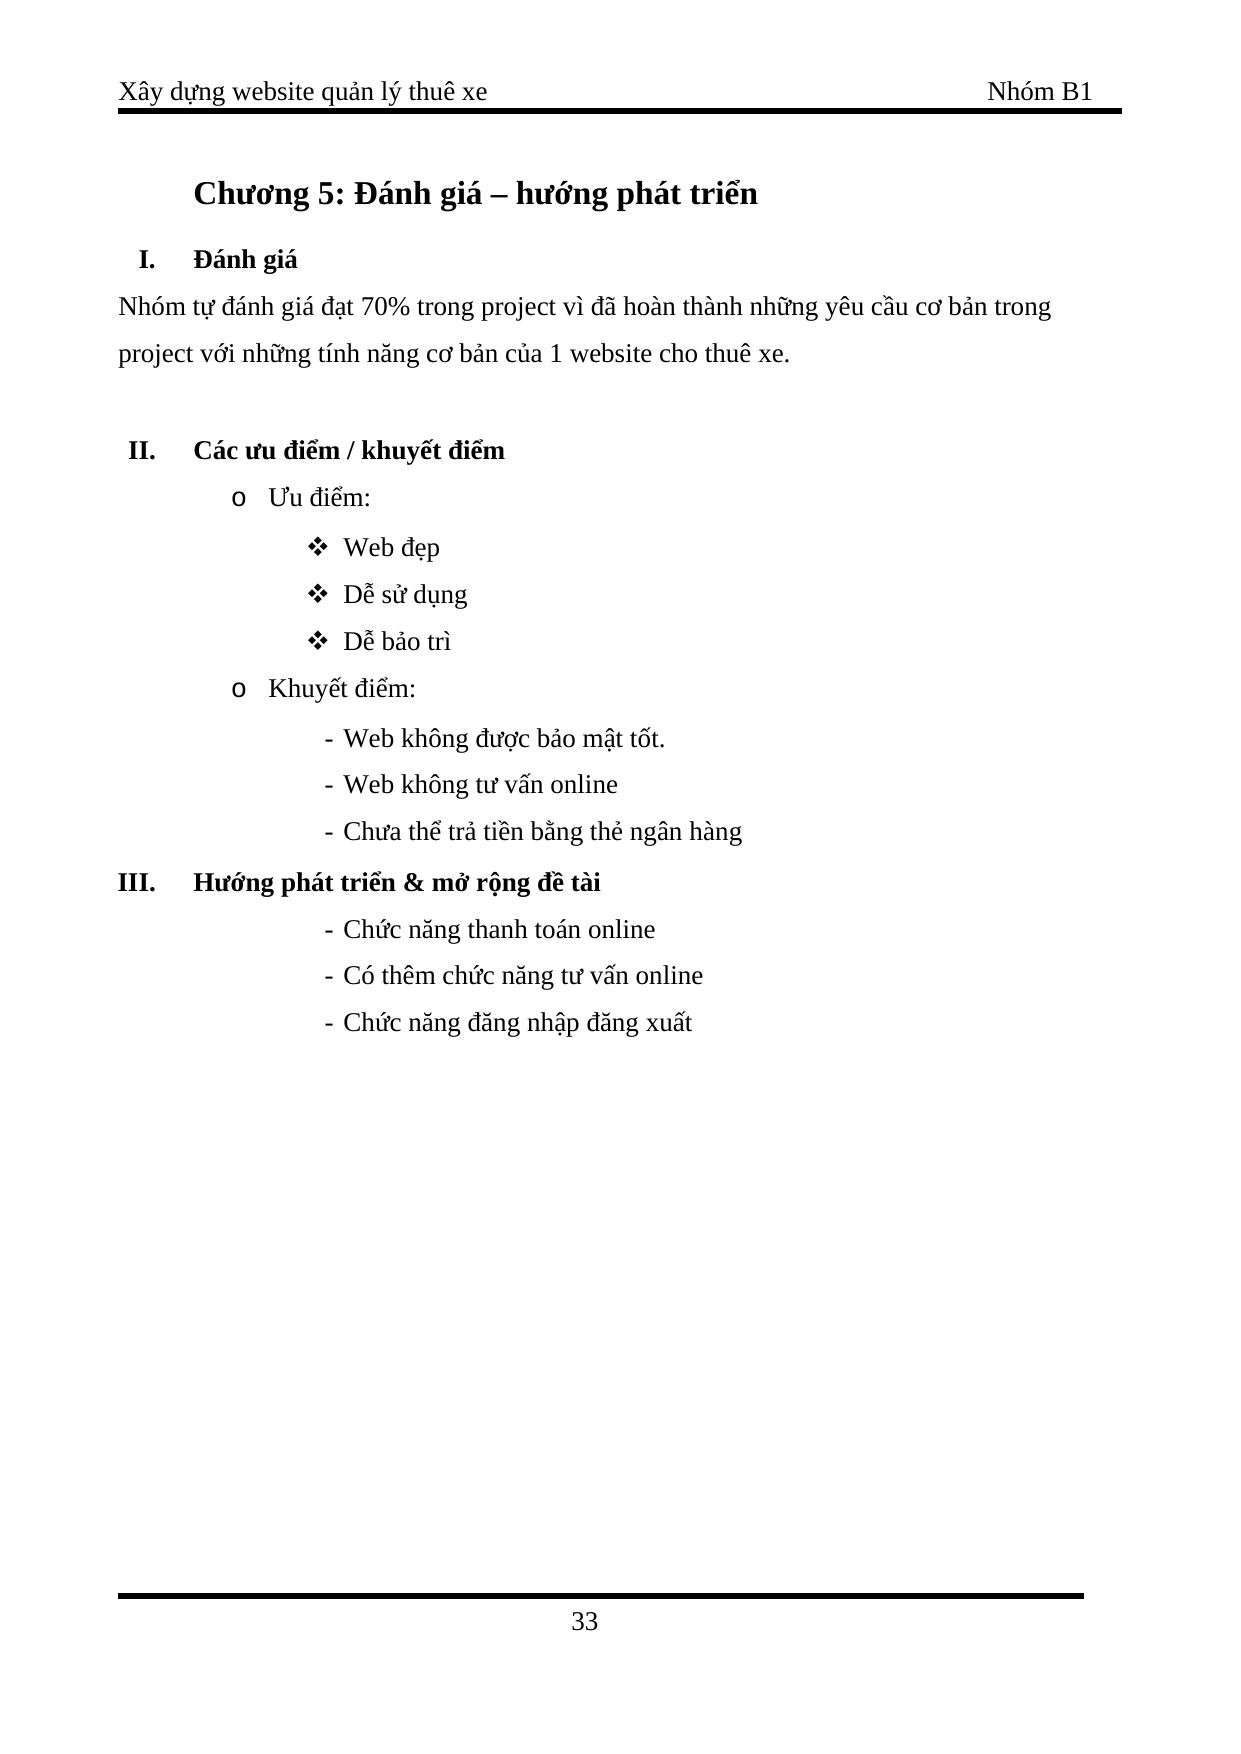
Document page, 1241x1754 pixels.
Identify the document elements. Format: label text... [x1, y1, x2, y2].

list Khuyết điểm: [231, 672, 1122, 705]
text Nhóm tự đánh giá đạt 70% trong project vì đã hoàn thành những yêu cầu cơ bản trong project với những tính năng cơ bản của 1 website cho thuê xe. [118, 290, 1122, 368]
list Web không được bảo mật tốt. [324, 722, 1122, 753]
subtitle Chương 5: Đánh giá – hướng phát triển [193, 174, 1122, 212]
subtitle Đánh giá [156, 244, 1122, 275]
list Ưu điểm: [231, 481, 1122, 514]
list Chức năng thanh toán online [324, 913, 1122, 944]
list Dễ sử dụng [306, 578, 1122, 609]
list Chức năng đăng nhập đăng xuất [324, 1006, 1122, 1037]
subtitle Hướng phát triển & mở rộng đề tài [156, 866, 1122, 897]
list Chưa thể trả tiền bằng thẻ ngân hàng [324, 815, 1122, 846]
list Dễ bảo trì [306, 625, 1122, 656]
subtitle Các ưu điểm / khuyết điểm [156, 434, 1122, 466]
list Web không tư vấn online [324, 769, 1122, 800]
list Web đẹp [306, 531, 1122, 562]
list Có thêm chức năng tư vấn online [324, 959, 1122, 991]
